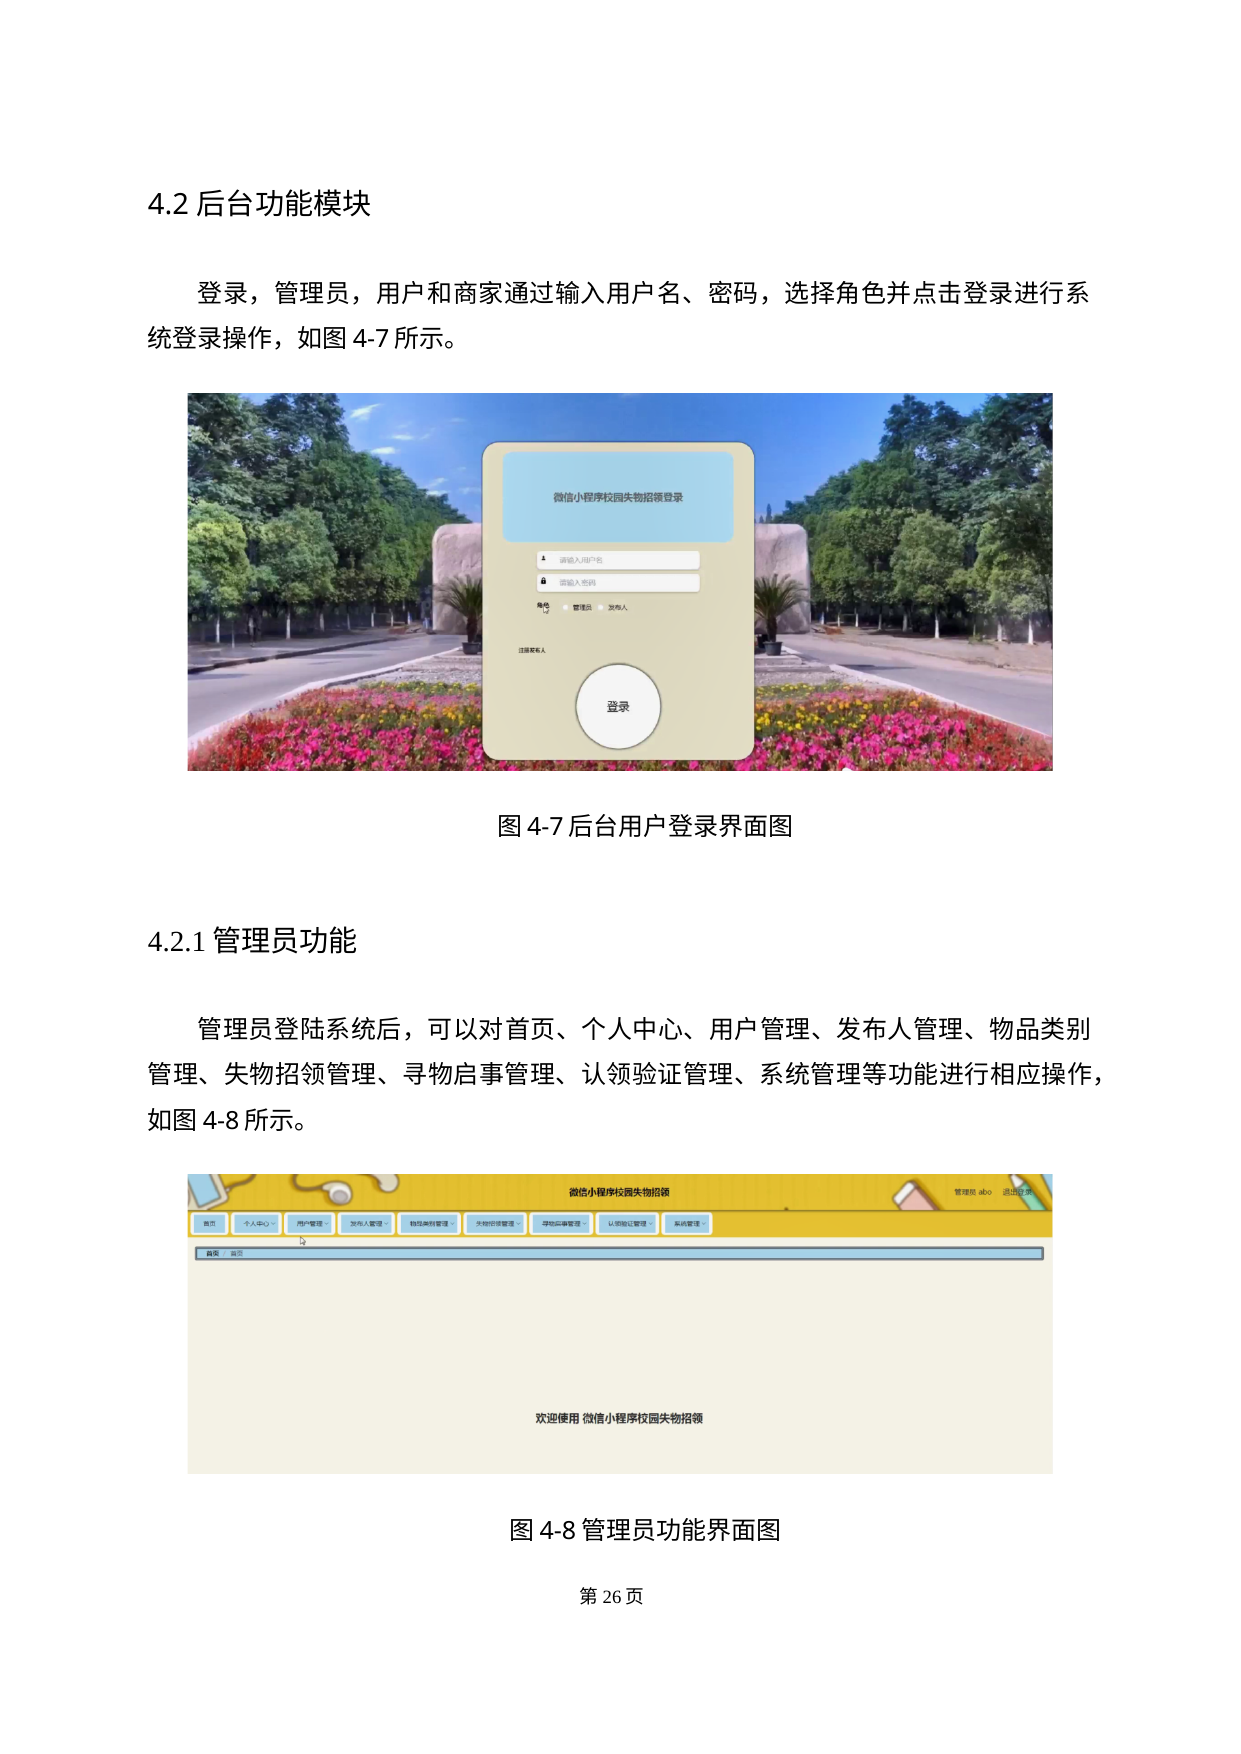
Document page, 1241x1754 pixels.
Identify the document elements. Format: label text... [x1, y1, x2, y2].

picture [187, 1174, 1053, 1474]
text 图4-7后台用户登录界面图 [148, 807, 1092, 843]
subtitle 4.2.1管理员功能 [148, 917, 1092, 959]
subtitle 4.2 后台功能模块 [148, 181, 1092, 223]
text 管理员登陆系统后，可以对首页、个人中心、用户管理、发布人管理、物品类别管理、失物招领管理、寻物启事管理、认领验证管理、系统管理等功能进行相应操作，如图4-8所示。 [148, 1010, 1092, 1137]
text 登录，管理员，用户和商家通过输入用户名、密码，选择角色并点击登录进行系统登录操作，如图4-7所示。 [148, 273, 1092, 355]
text 图4-8管理员功能界面图 [148, 1510, 1092, 1547]
picture [187, 393, 1053, 771]
